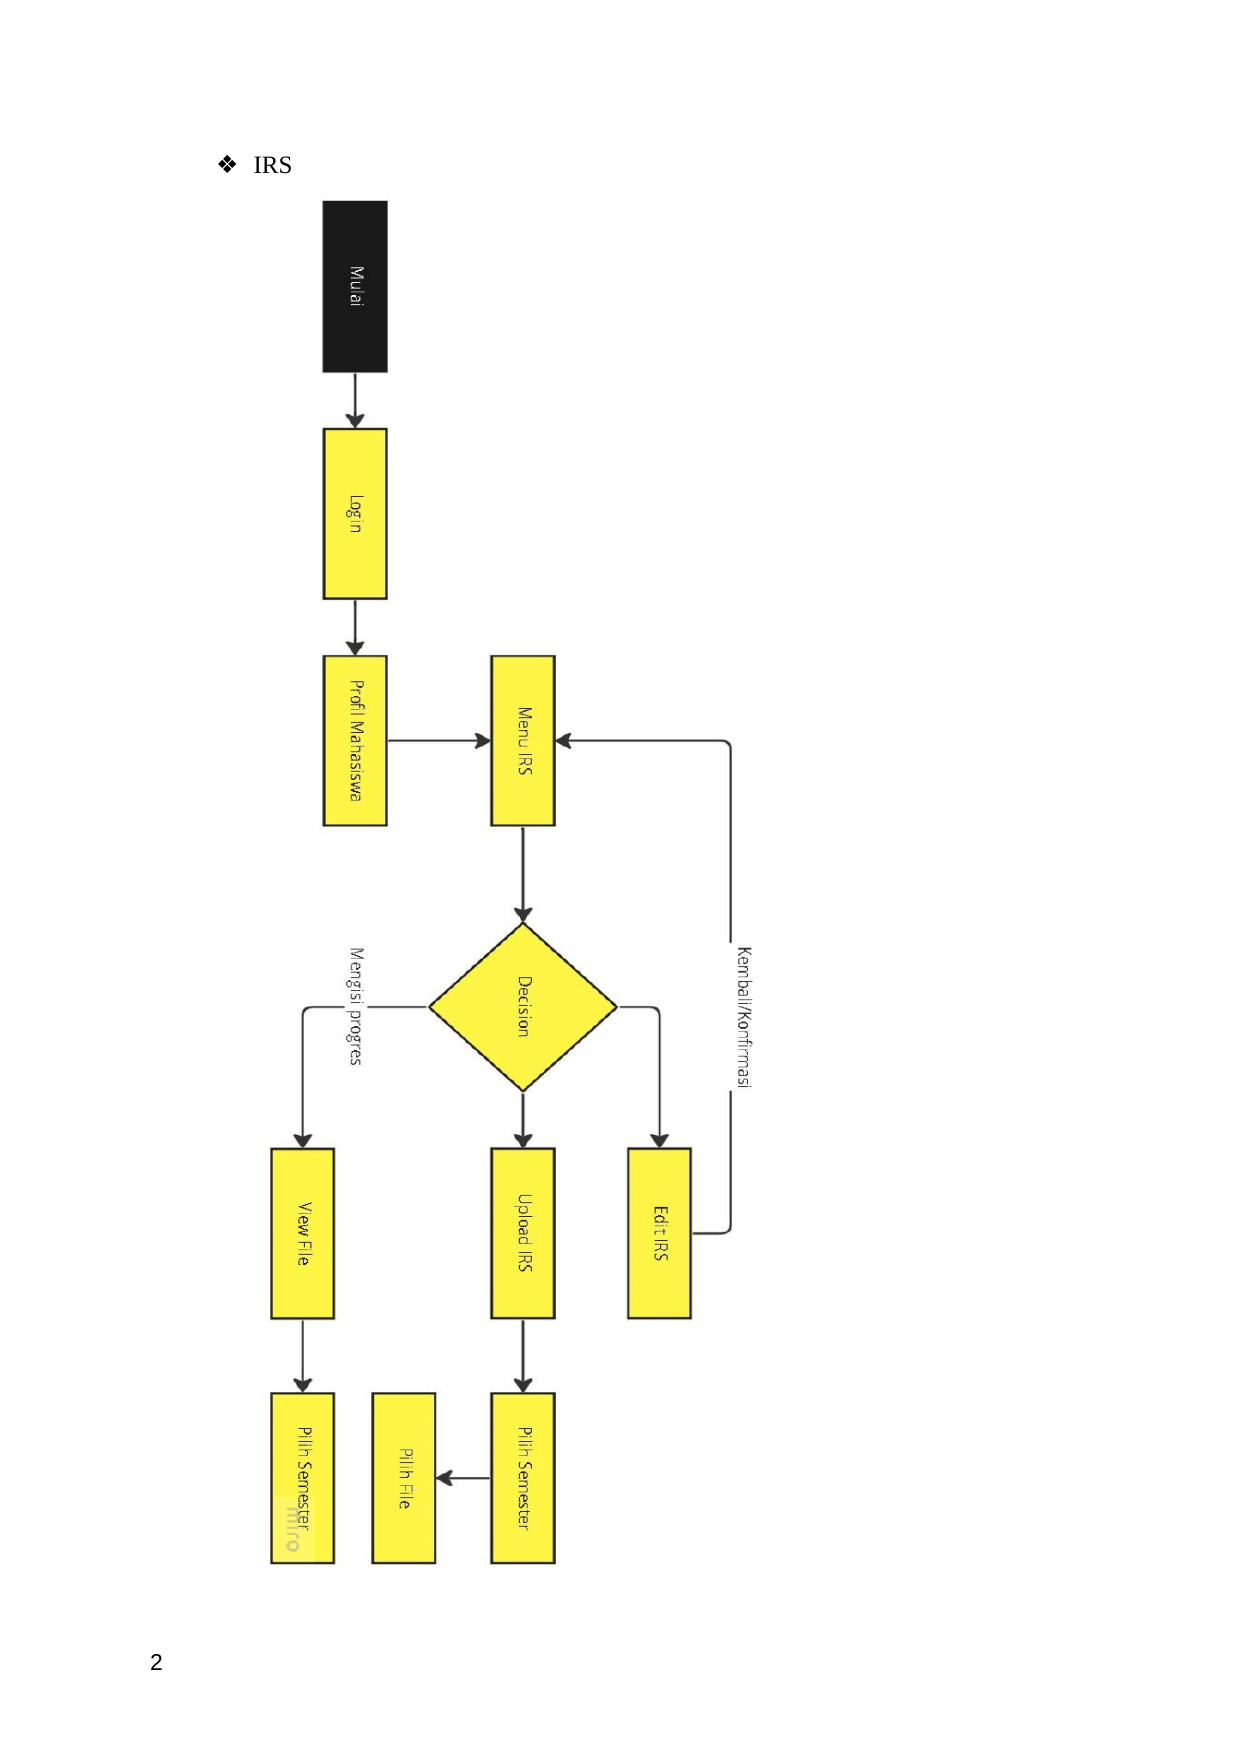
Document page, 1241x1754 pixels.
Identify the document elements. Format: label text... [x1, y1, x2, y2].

picture [249, 184, 774, 1583]
list IRS [216, 150, 1090, 179]
